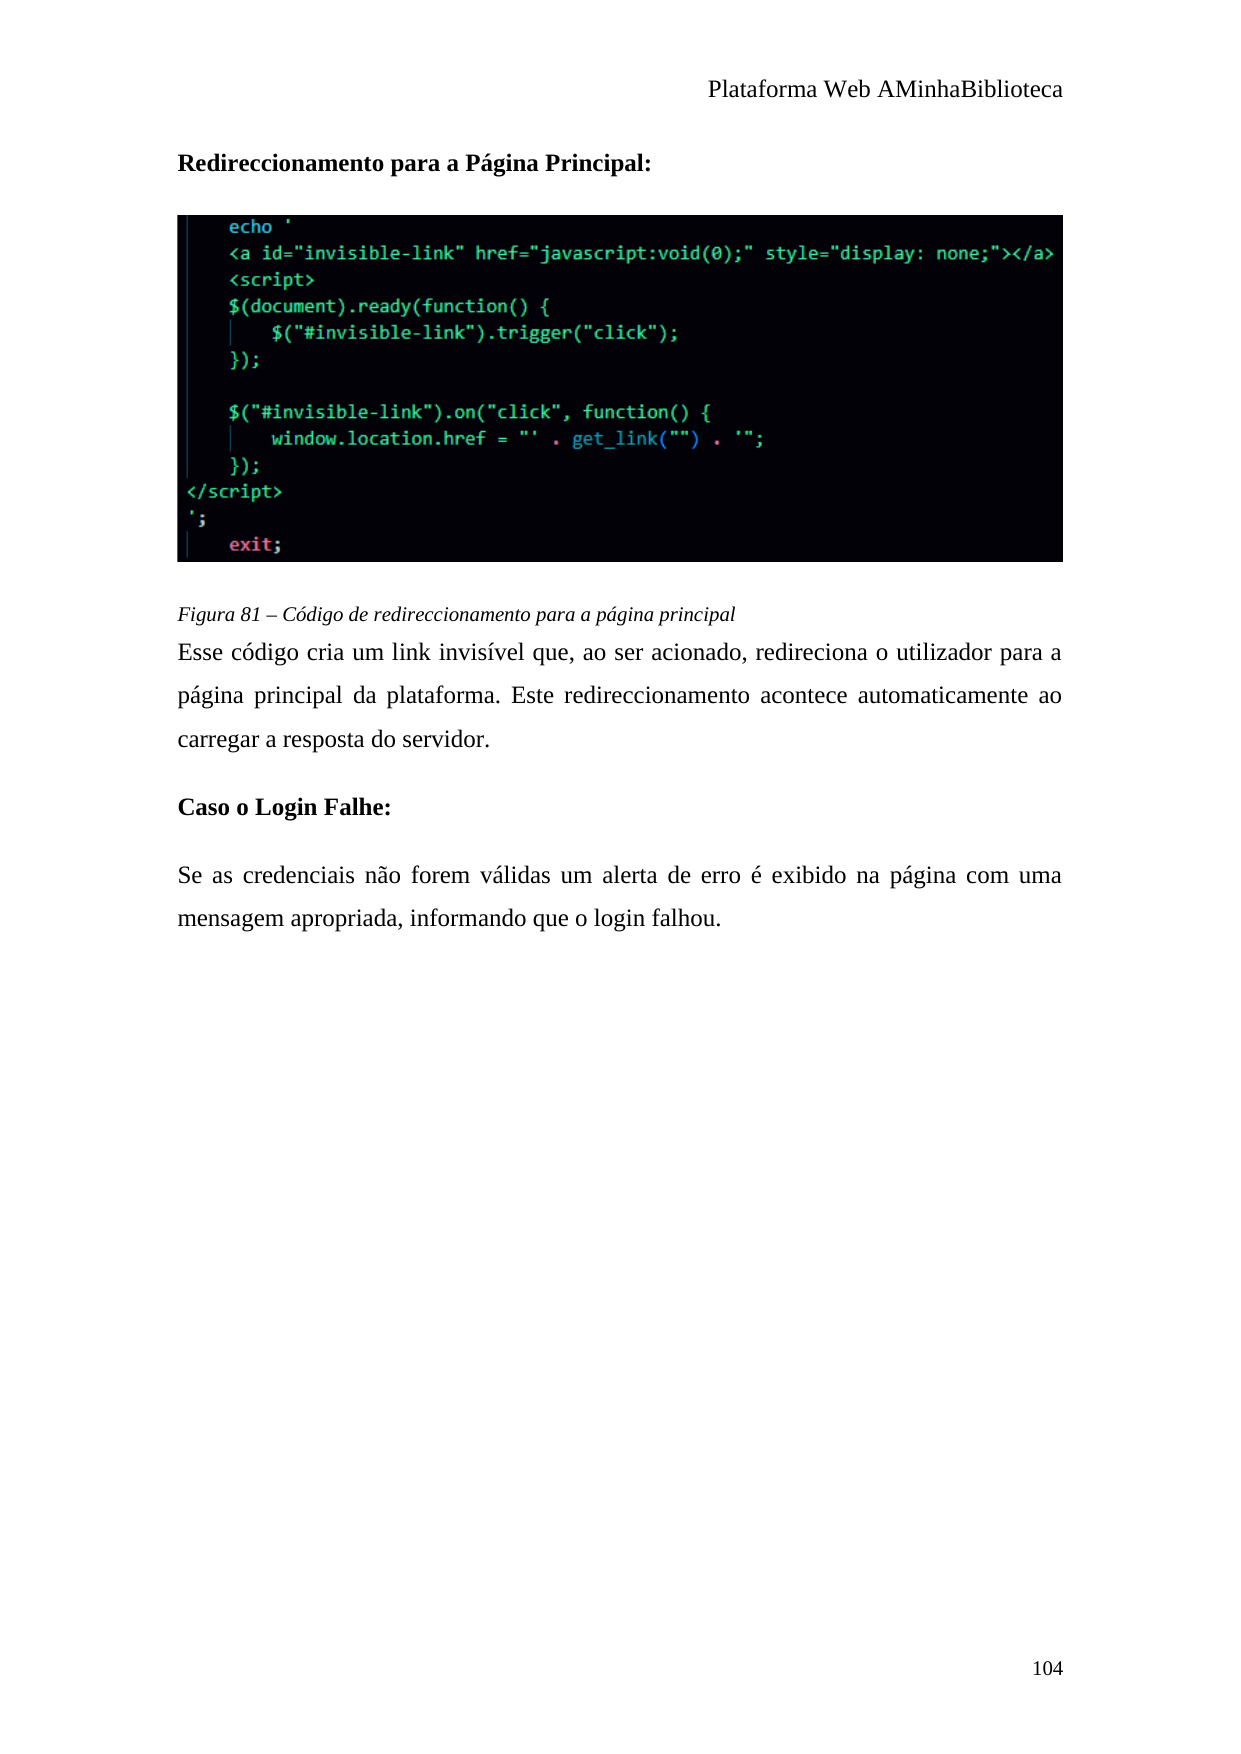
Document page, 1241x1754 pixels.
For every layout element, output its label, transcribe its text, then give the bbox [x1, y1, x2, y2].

text Se as credenciais não forem válidas um alerta de erro é exibido na página com uma mensagem apropriada, informando que o login falhou. [177, 860, 1063, 932]
text Esse código cria um link invisível que, ao ser acionado, redireciona o utilizador para a página principal da plataforma. Este redireccionamento acontece automaticamente ao carregar a resposta do servidor. [177, 637, 1063, 752]
text Redireccionamento para a Página Principal: [177, 148, 1063, 176]
picture [177, 215, 1063, 562]
text Caso o Login Falhe: [177, 792, 1063, 821]
